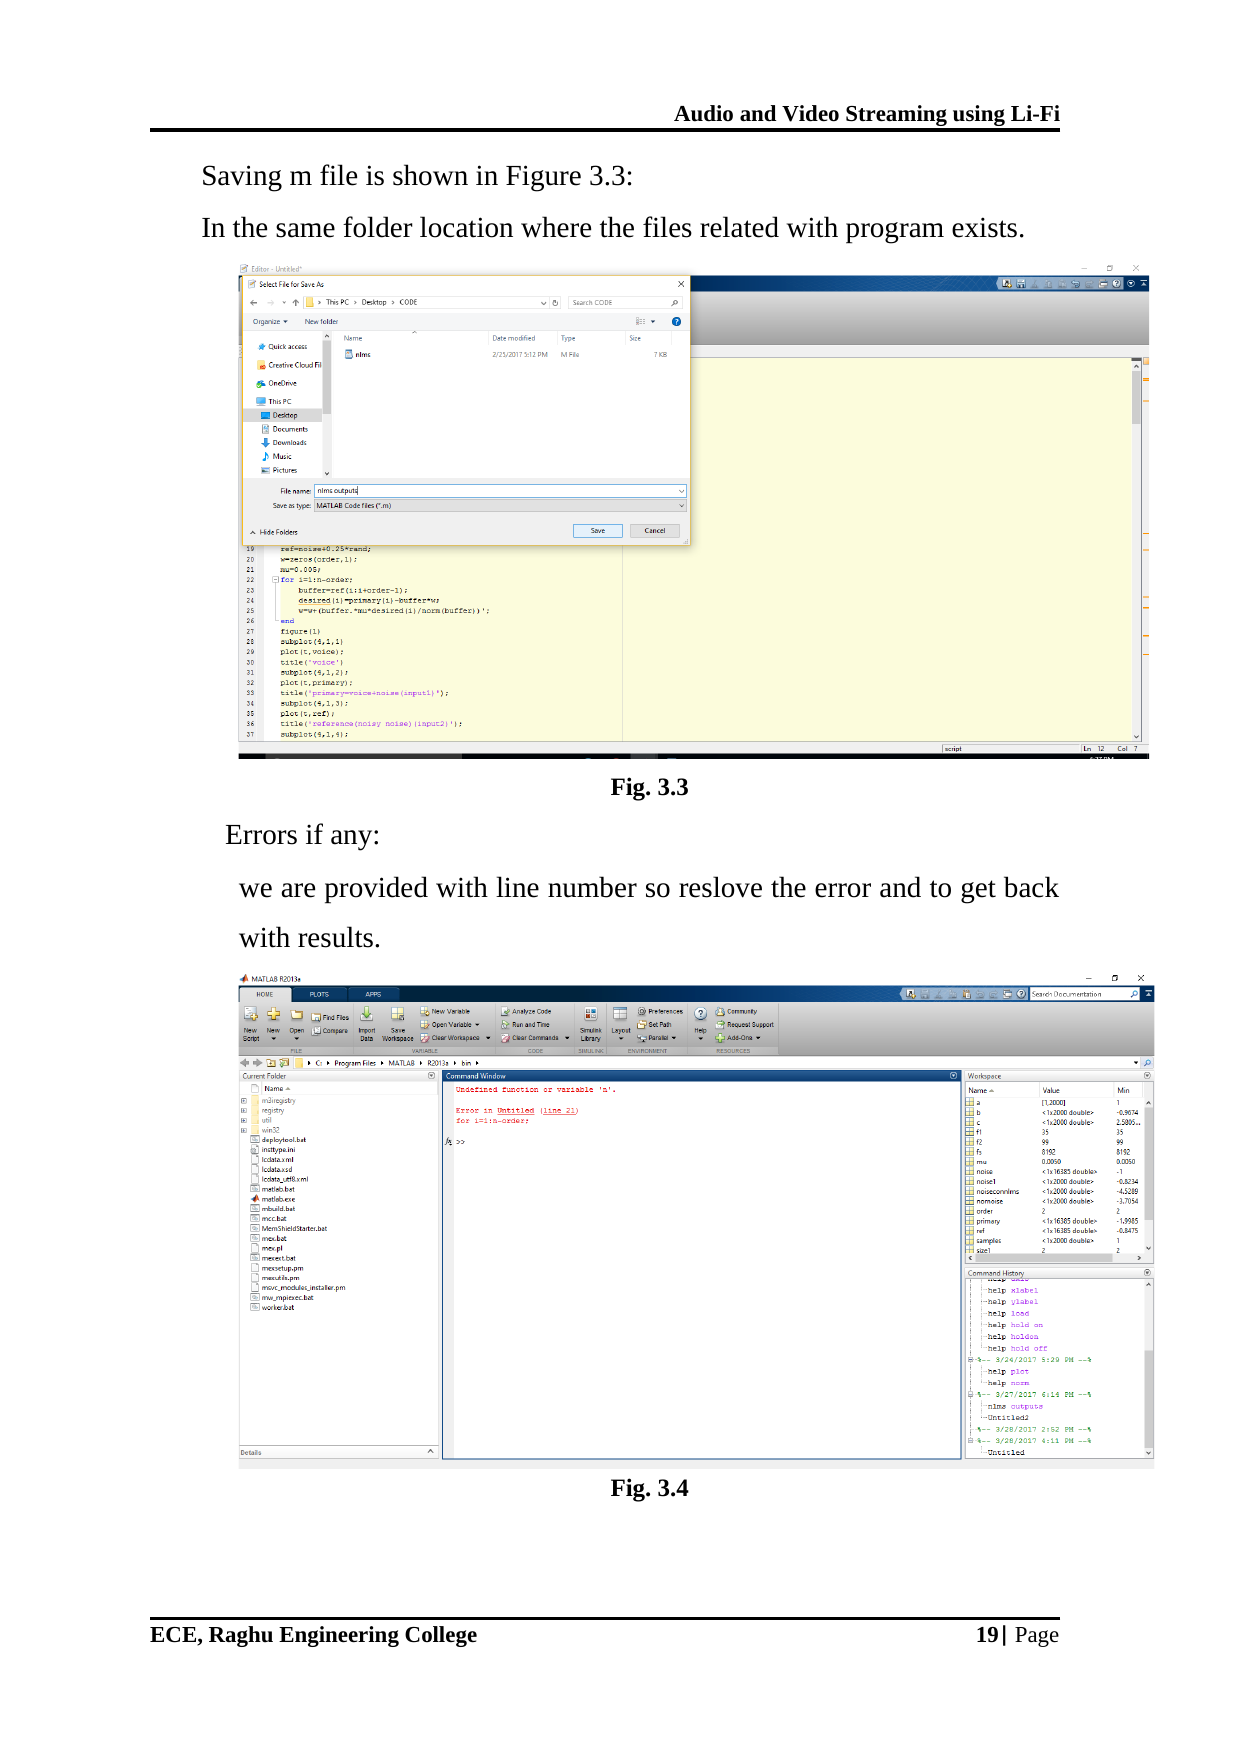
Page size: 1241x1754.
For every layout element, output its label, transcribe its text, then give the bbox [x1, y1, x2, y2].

text In the same folder location where the files related with program exists. [150, 210, 1061, 244]
text Errors if any: [225, 817, 1061, 851]
list Fig. 3.3 [238, 772, 1061, 801]
list Fig. 3.4 [238, 1473, 1061, 1502]
picture [238, 262, 1150, 759]
text Saving m file is shown in Figure 3.3: [201, 158, 1061, 192]
picture [238, 972, 1155, 1469]
text we are provided with line number so reslove the error and to get back with results. [238, 870, 1061, 953]
